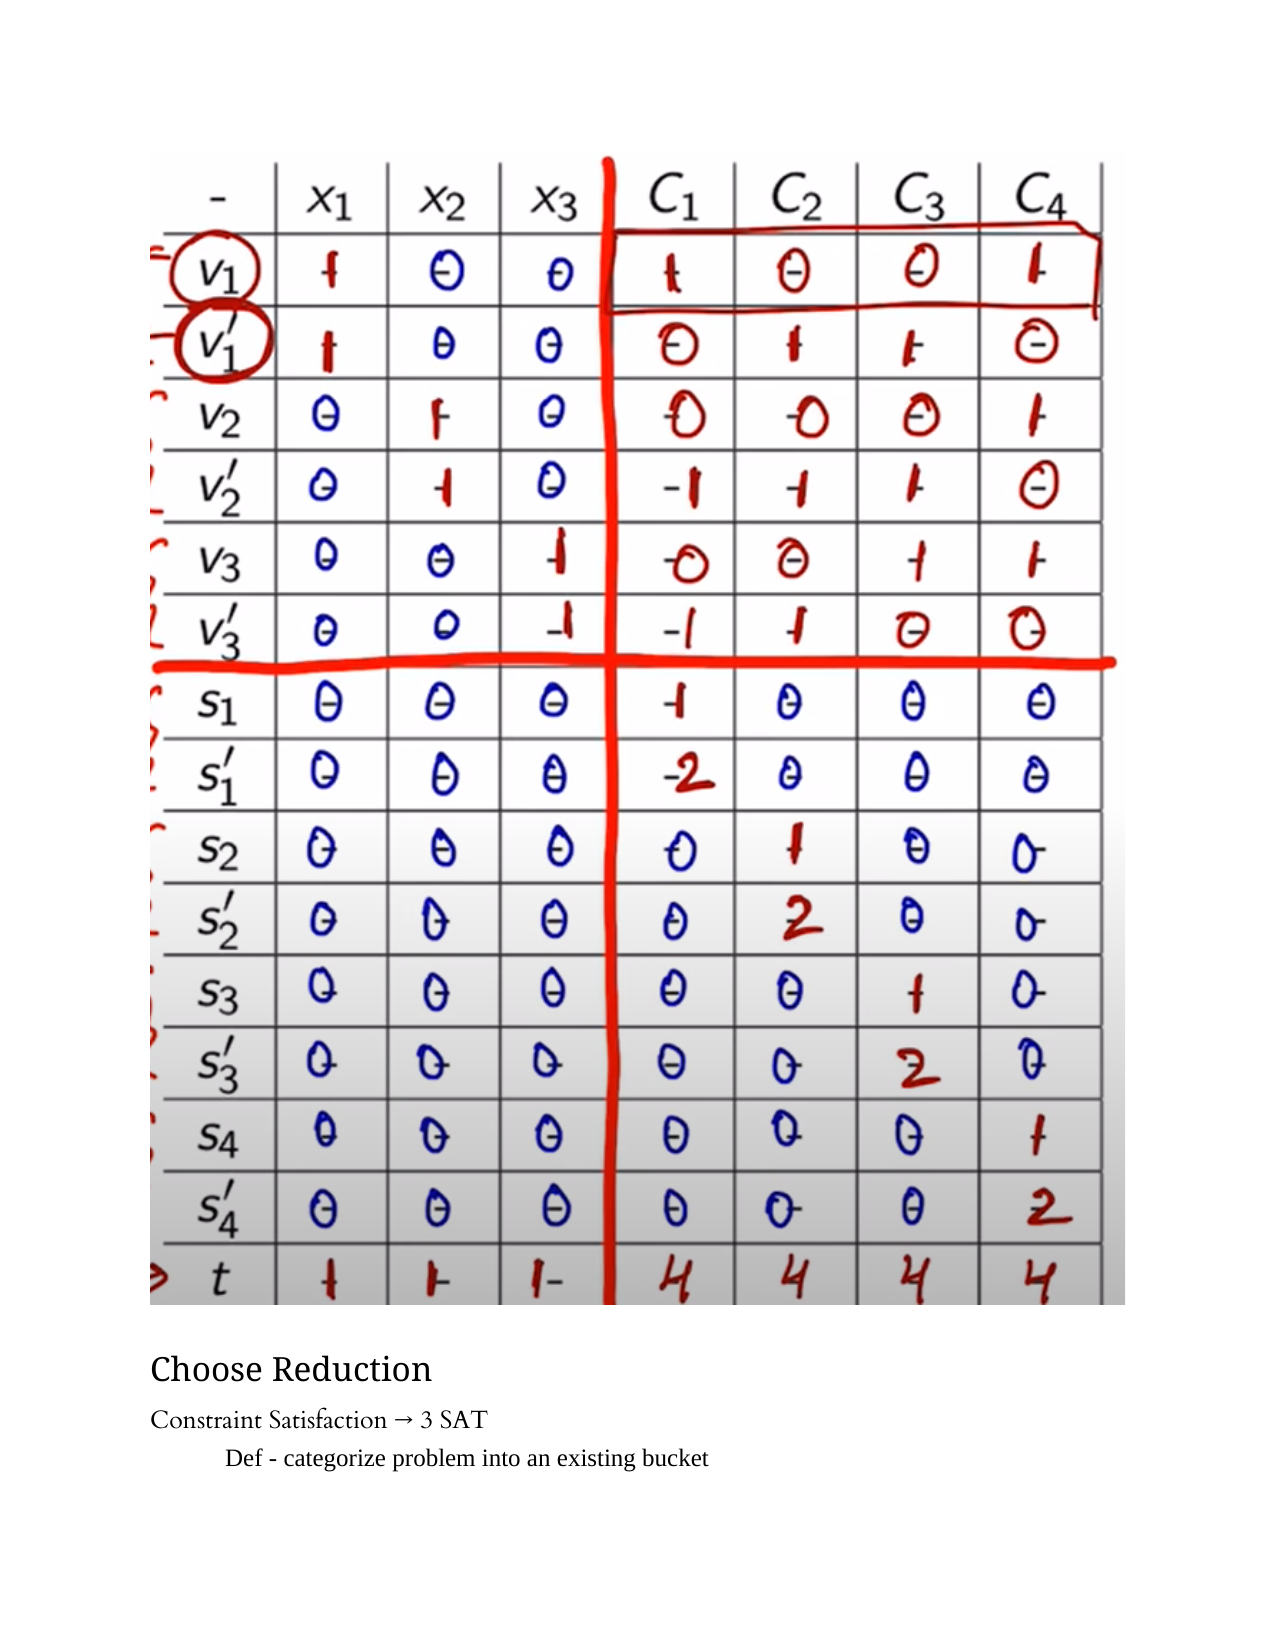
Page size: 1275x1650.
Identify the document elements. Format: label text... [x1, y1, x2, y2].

text Def - categorize problem into an existing bucket [225, 1443, 1125, 1471]
text Constraint Satisfaction → 3 SAT [150, 1404, 1125, 1438]
picture [150, 150, 1125, 1305]
subtitle Choose Reduction [150, 1346, 1125, 1391]
